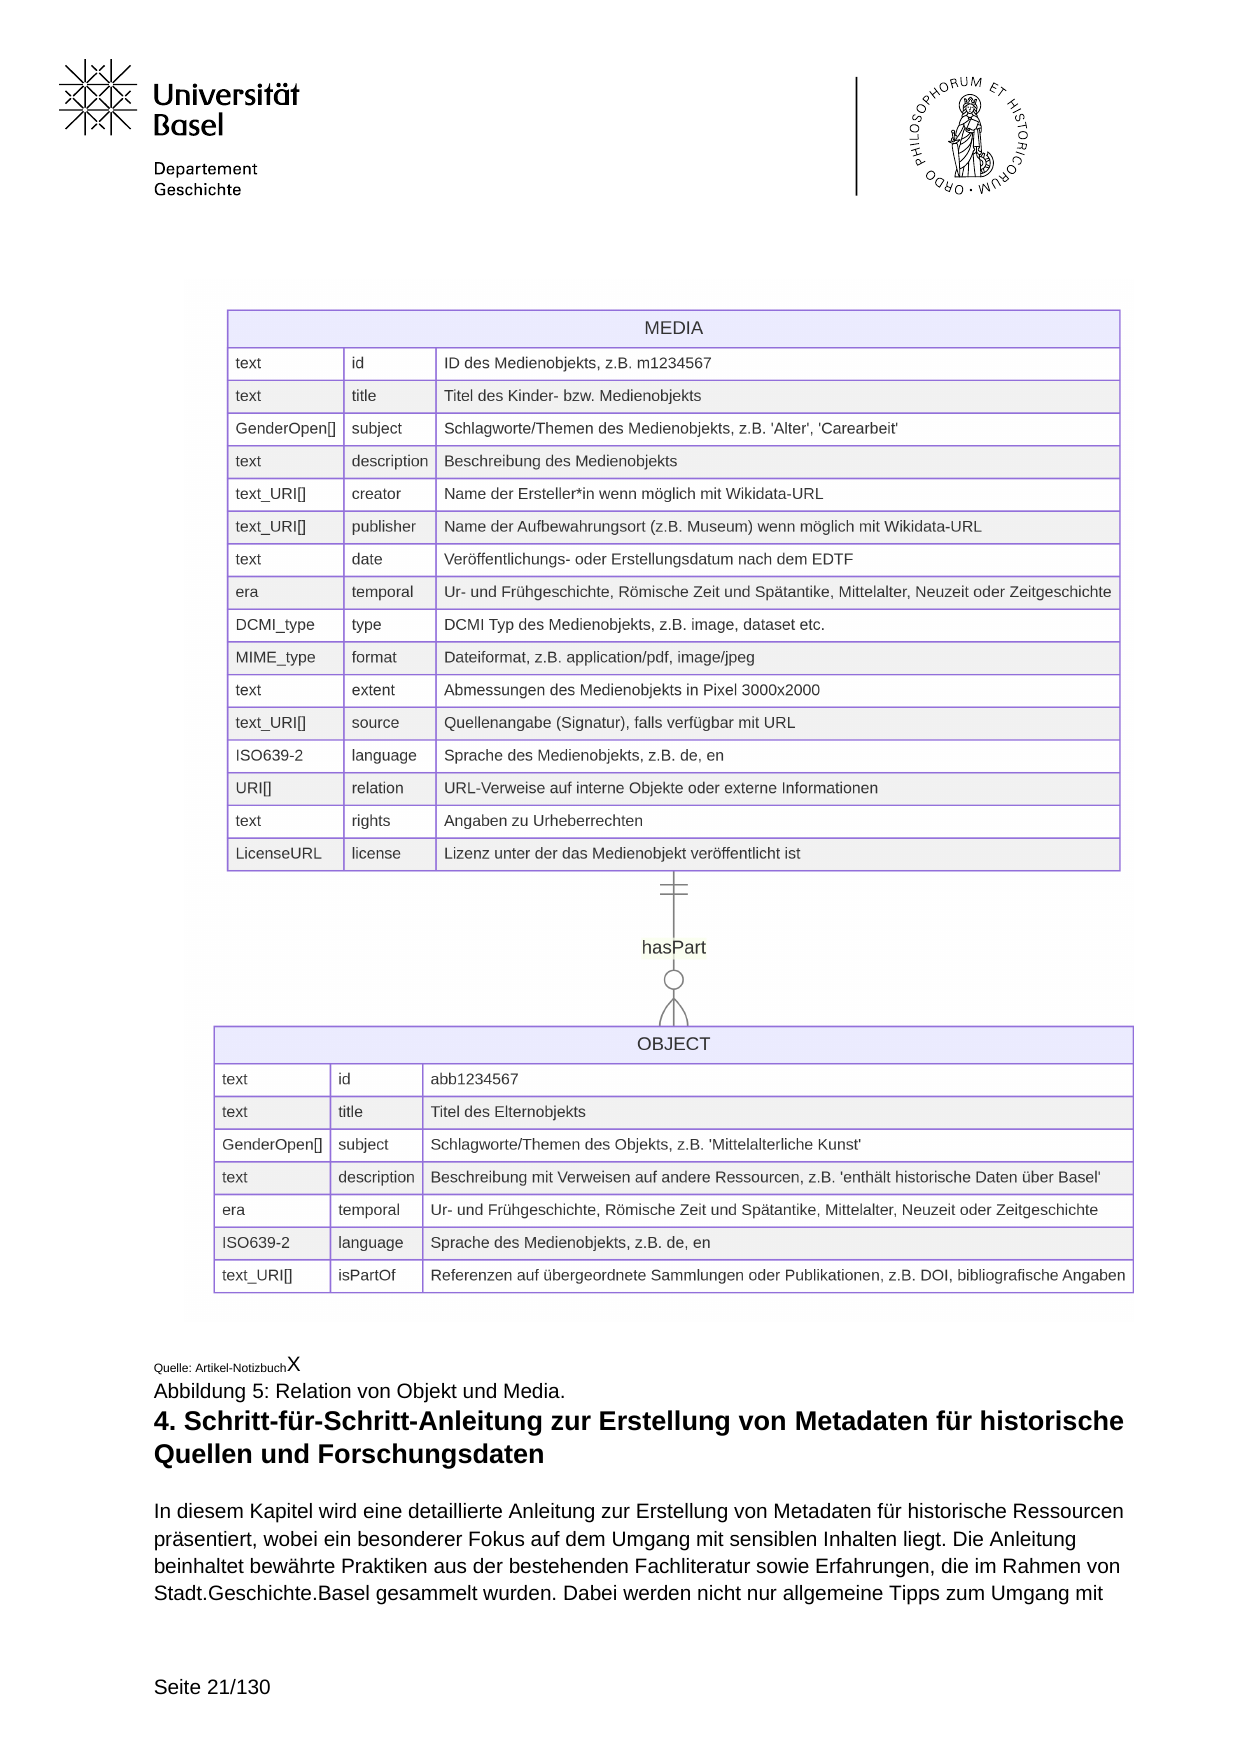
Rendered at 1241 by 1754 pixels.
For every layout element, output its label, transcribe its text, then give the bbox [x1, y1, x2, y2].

subtitle 4. Schritt-für-Schritt-Anleitung zur Erstellung von Metadaten für historische Quellen und Forschungsdaten [153, 1402, 1134, 1469]
picture [183, 279, 1134, 1322]
table_header Quelle: Artikel-Notizbuch Abbildung 5: Relation von Objekt und Media. [154, 279, 1134, 1348]
